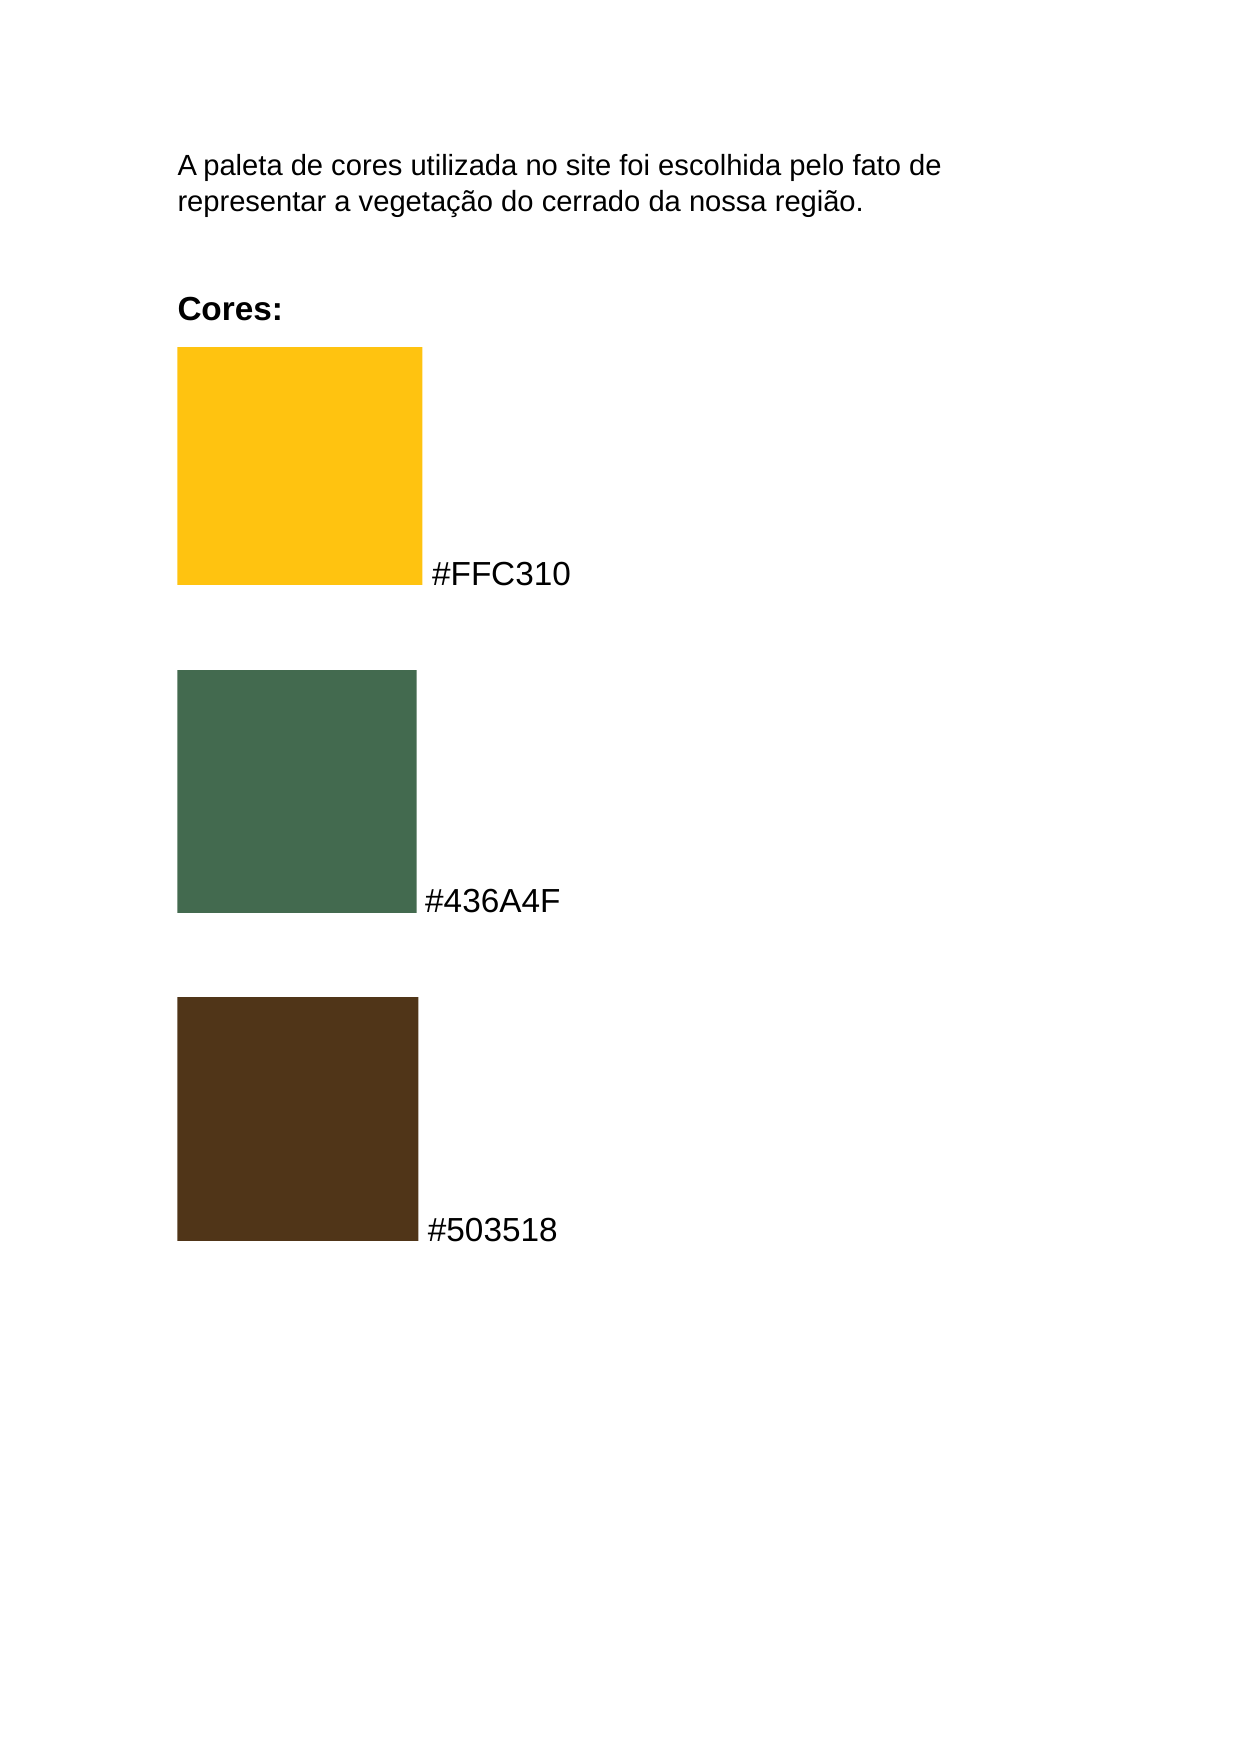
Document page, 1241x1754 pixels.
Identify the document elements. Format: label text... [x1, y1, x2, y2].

picture [177, 347, 423, 585]
text A paleta de cores utilizada no site foi escolhida pelo fato de representar a vegetação do cerrado da nossa região. [177, 148, 1063, 217]
text Cores: [177, 289, 1063, 328]
picture [177, 670, 417, 913]
picture [177, 997, 419, 1241]
